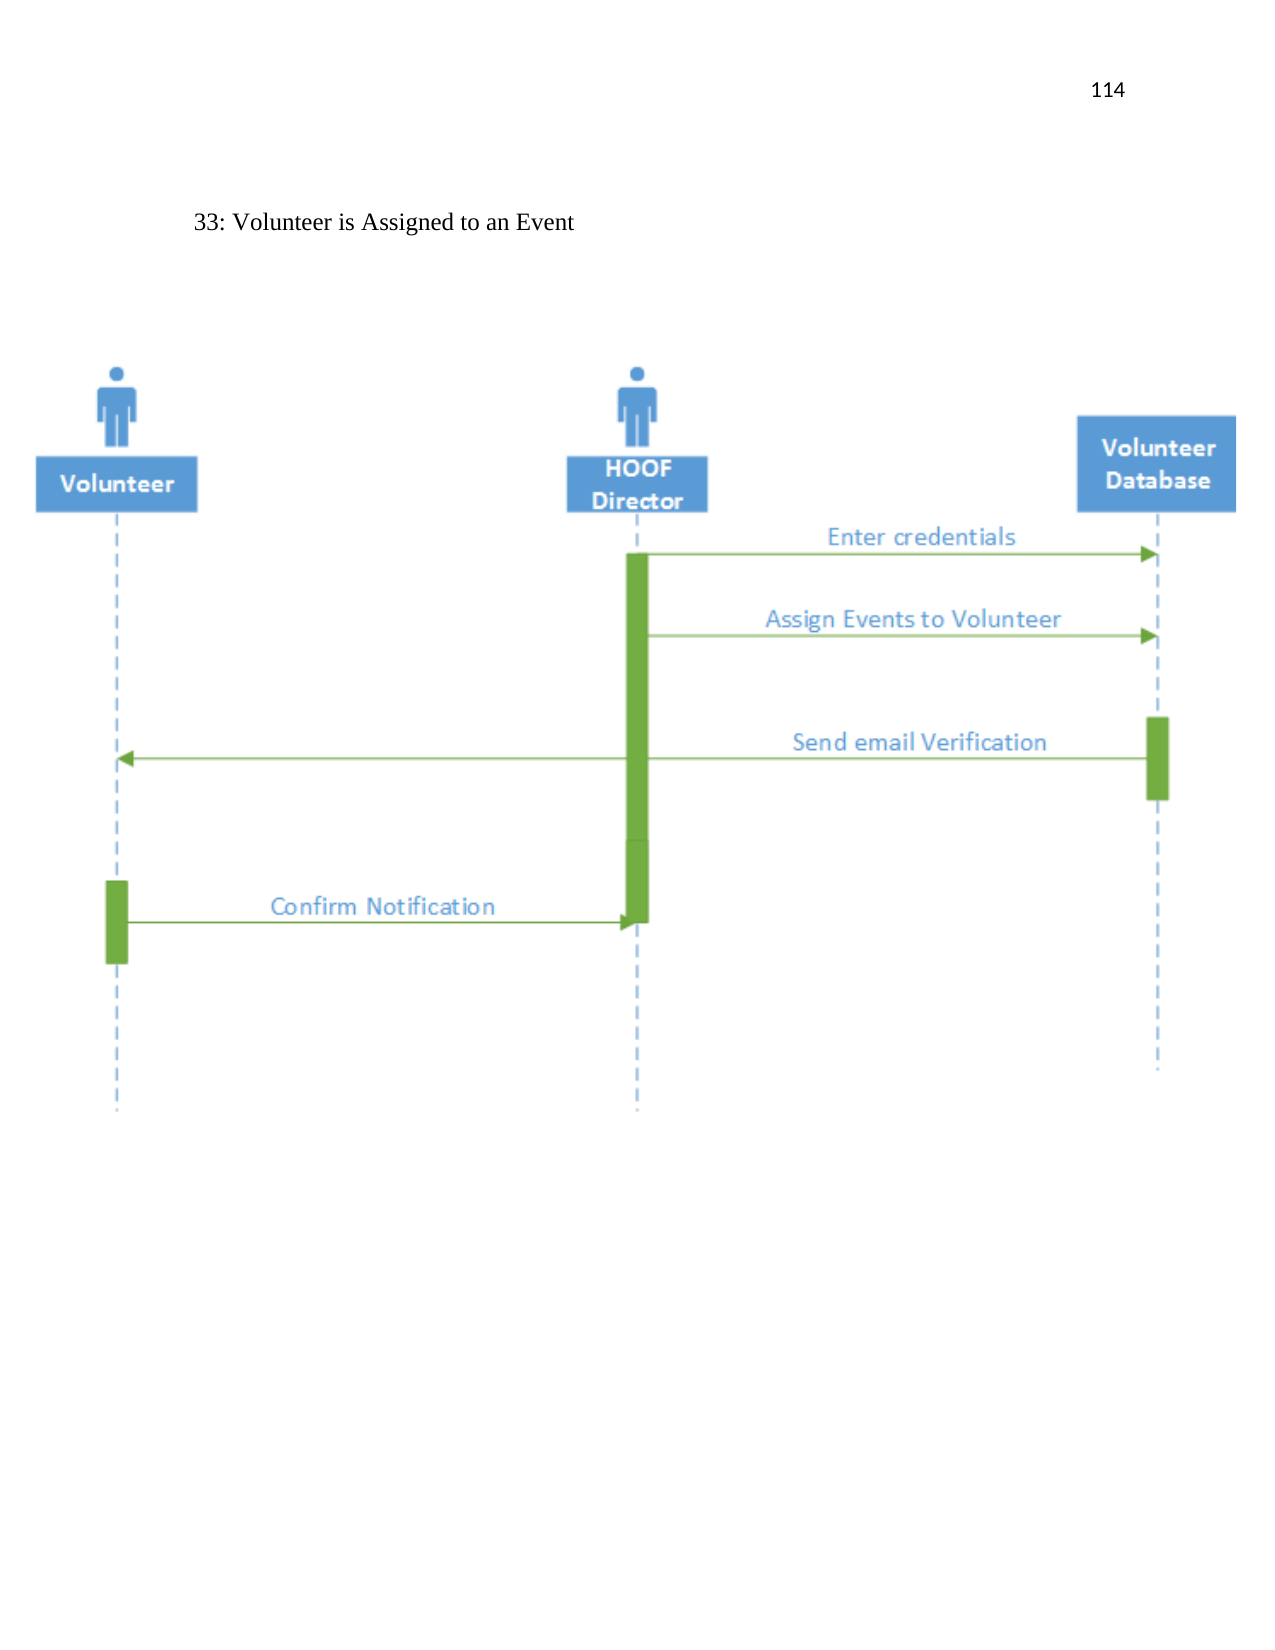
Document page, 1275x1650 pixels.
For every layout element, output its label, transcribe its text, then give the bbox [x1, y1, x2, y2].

picture [33, 365, 1237, 1150]
text 33: Volunteer is Assigned to an Event [187, 207, 1125, 236]
